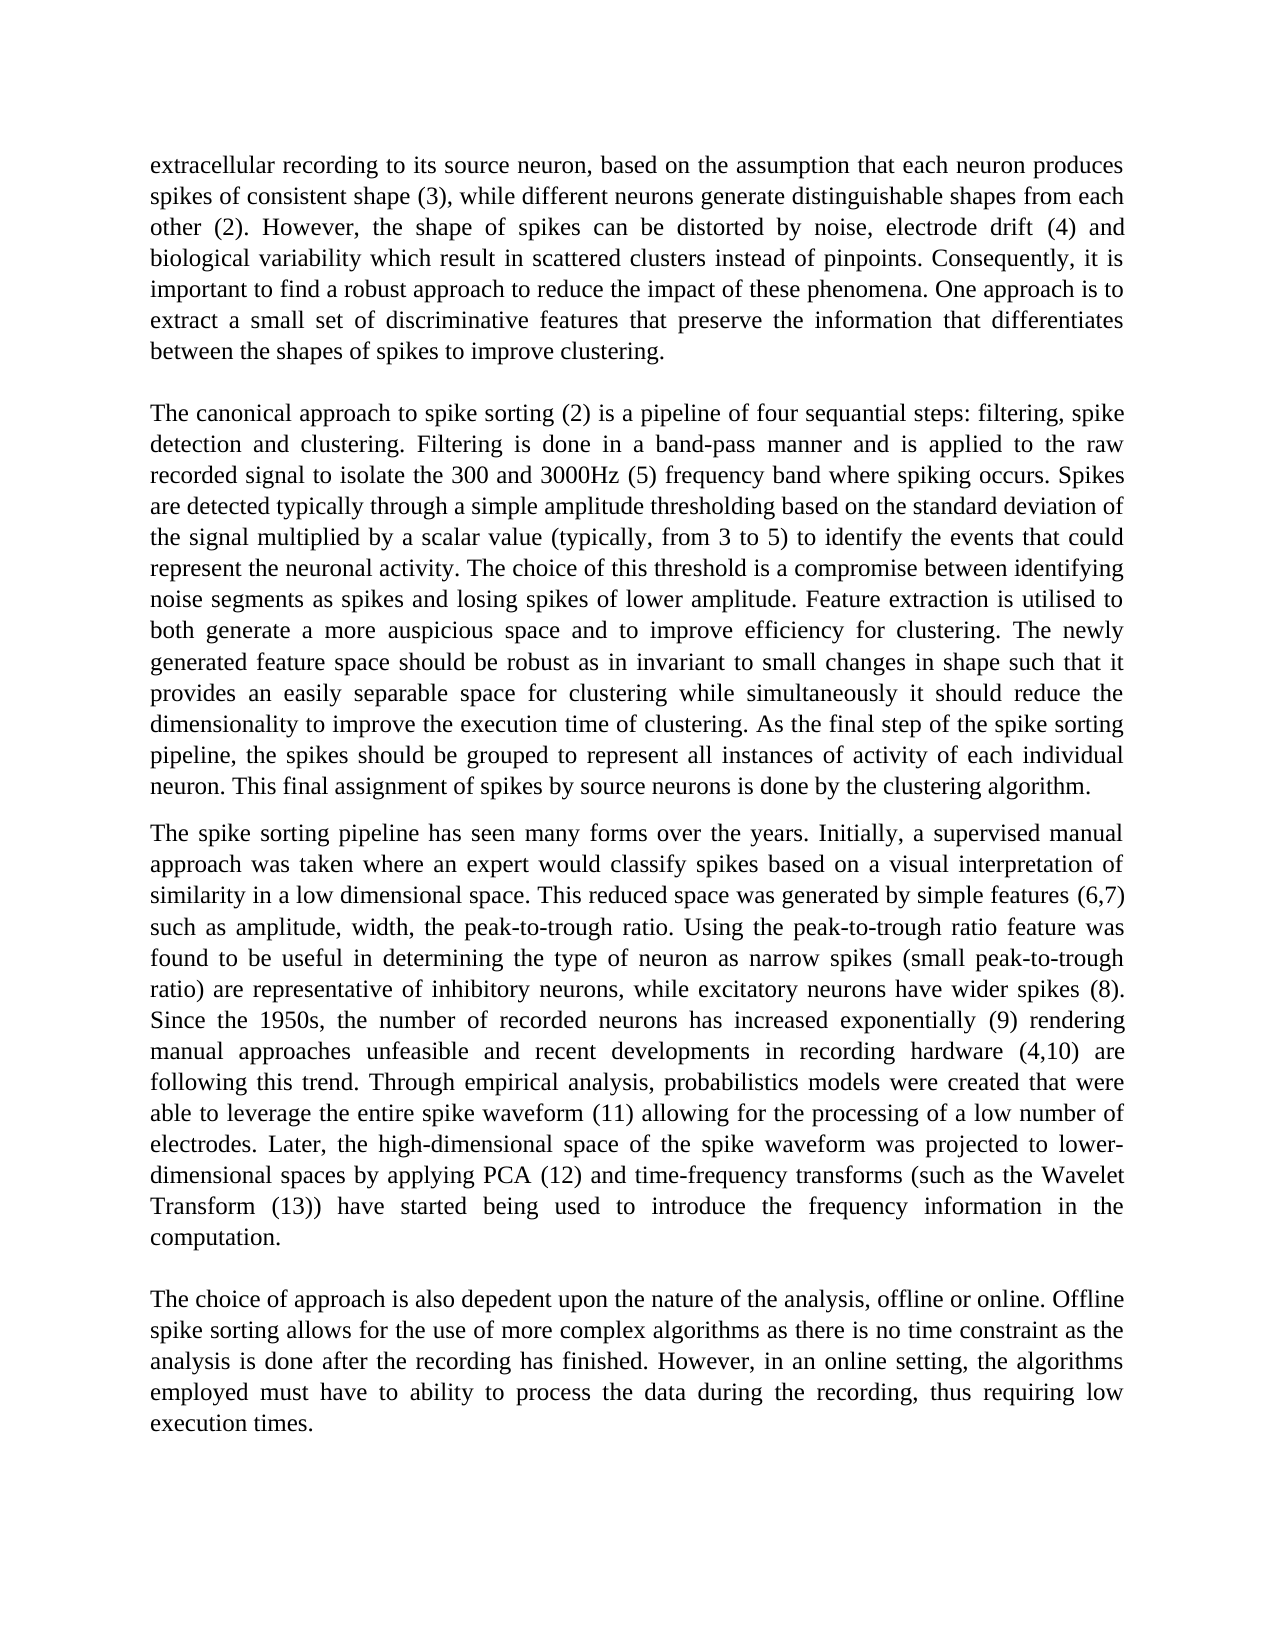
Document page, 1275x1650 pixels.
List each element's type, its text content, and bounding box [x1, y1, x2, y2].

text The spike sorting pipeline has seen many forms over the years. Initially, a supervised manual approach was taken where an expert would classify spikes based on a visual interpretation of similarity in a low dimensional space. This reduced space was generated by simple features (6,7) such as amplitude, width, the peak-to-trough ratio. Using the peak-to-trough ratio feature was found to be useful in determining the type of neuron as narrow spikes (small peak-to-trough ratio) are representative of inhibitory neurons, while excitatory neurons have wider spikes (8). Since the 1950s, the number of recorded neurons has increased exponentially (9) rendering manual approaches unfeasible and recent developments in recording hardware (4,10) are following this trend. Through empirical analysis, probabilistics models were created that were able to leverage the entire spike waveform (11) allowing for the processing of a low number of electrodes. Later, the high-dimensional space of the spike waveform was projected to lower-dimensional spaces by applying PCA (12) and time-frequency transforms (such as the Wavelet Transform (13)) have started being used to introduce the frequency information in the computation. [150, 818, 1125, 1251]
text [150, 150, 1125, 365]
text The canonical approach to spike sorting (2) is a pipeline of four sequantial steps: filtering, spike detection and clustering. Filtering is done in a band-pass manner and is applied to the raw recorded signal to isolate the 300 and 3000Hz (5) frequency band where spiking occurs. Spikes are detected typically through a simple amplitude thresholding based on the standard deviation of the signal multiplied by a scalar value (typically, from 3 to 5) to identify the events that could represent the neuronal activity. The choice of this threshold is a compromise between identifying noise segments as spikes and losing spikes of lower amplitude. Feature extraction is utilised to both generate a more auspicious space and to improve efficiency for clustering. The newly generated feature space should be robust as in invariant to small changes in shape such that it provides an easily separable space for clustering while simultaneously it should reduce the dimensionality to improve the execution time of clustering. As the final step of the spike sorting pipeline, the spikes should be grouped to represent all instances of activity of each individual neuron. This final assignment of spikes by source neurons is done by the clustering algorithm. [150, 398, 1125, 799]
text The choice of approach is also depedent upon the nature of the analysis, offline or online. Offline spike sorting allows for the use of more complex algorithms as there is no time constraint as the analysis is done after the recording has finished. However, in an online setting, the algorithms employed must have to ability to process the data during the recording, thus requiring low execution times. [150, 1284, 1125, 1437]
